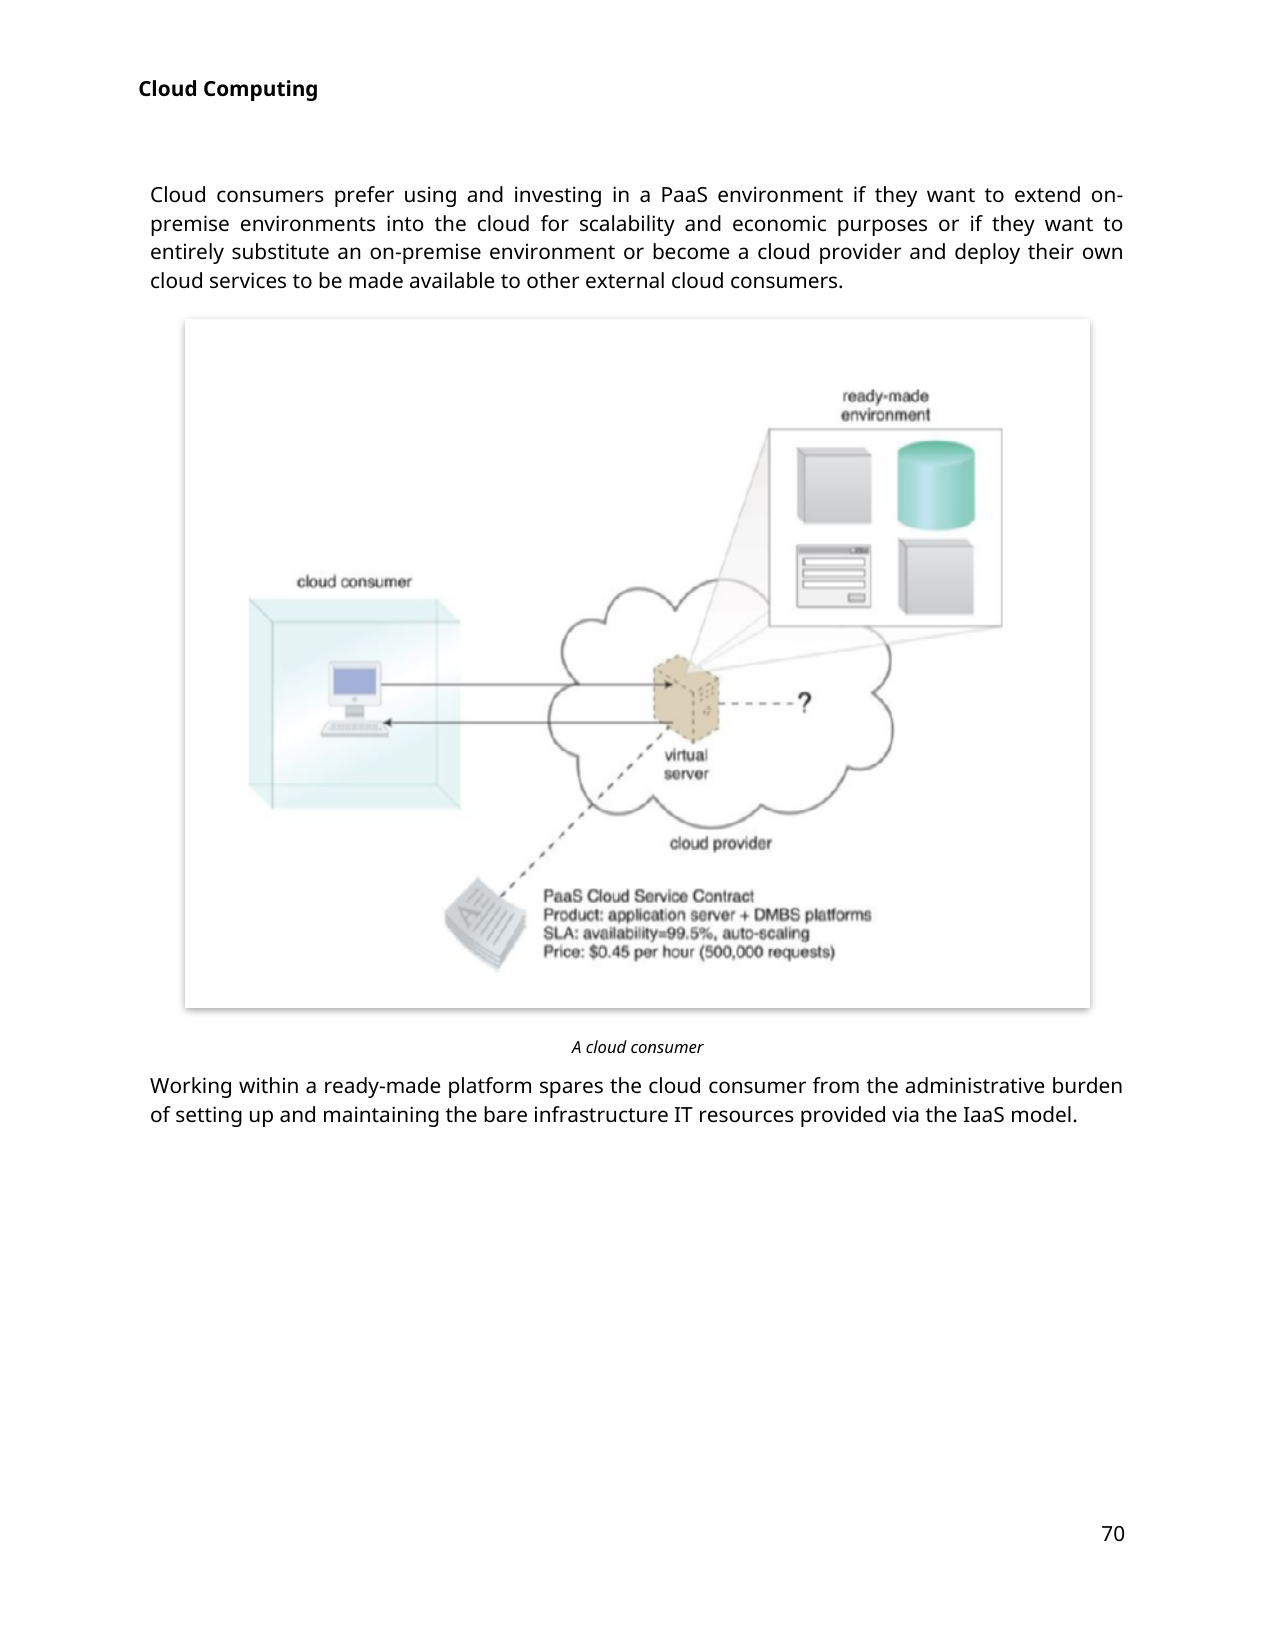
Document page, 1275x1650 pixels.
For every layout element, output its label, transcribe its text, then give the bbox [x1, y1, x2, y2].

picture [200, 334, 1075, 993]
text Working within a ready-made platform spares the cloud consumer from the administrative burden of setting up and maintaining the bare infrastructure IT resources provided via the IaaS model. [150, 1071, 1125, 1128]
text A cloud consumer [150, 1036, 1125, 1059]
text Cloud consumers prefer using and investing in a PaaS environment if they want to extend on-premise environments into the cloud for scalability and economic purposes or if they want to entirely substitute an on-premise environment or become a cloud provider and deploy their own cloud services to be made available to other external cloud consumers. [150, 181, 1125, 294]
